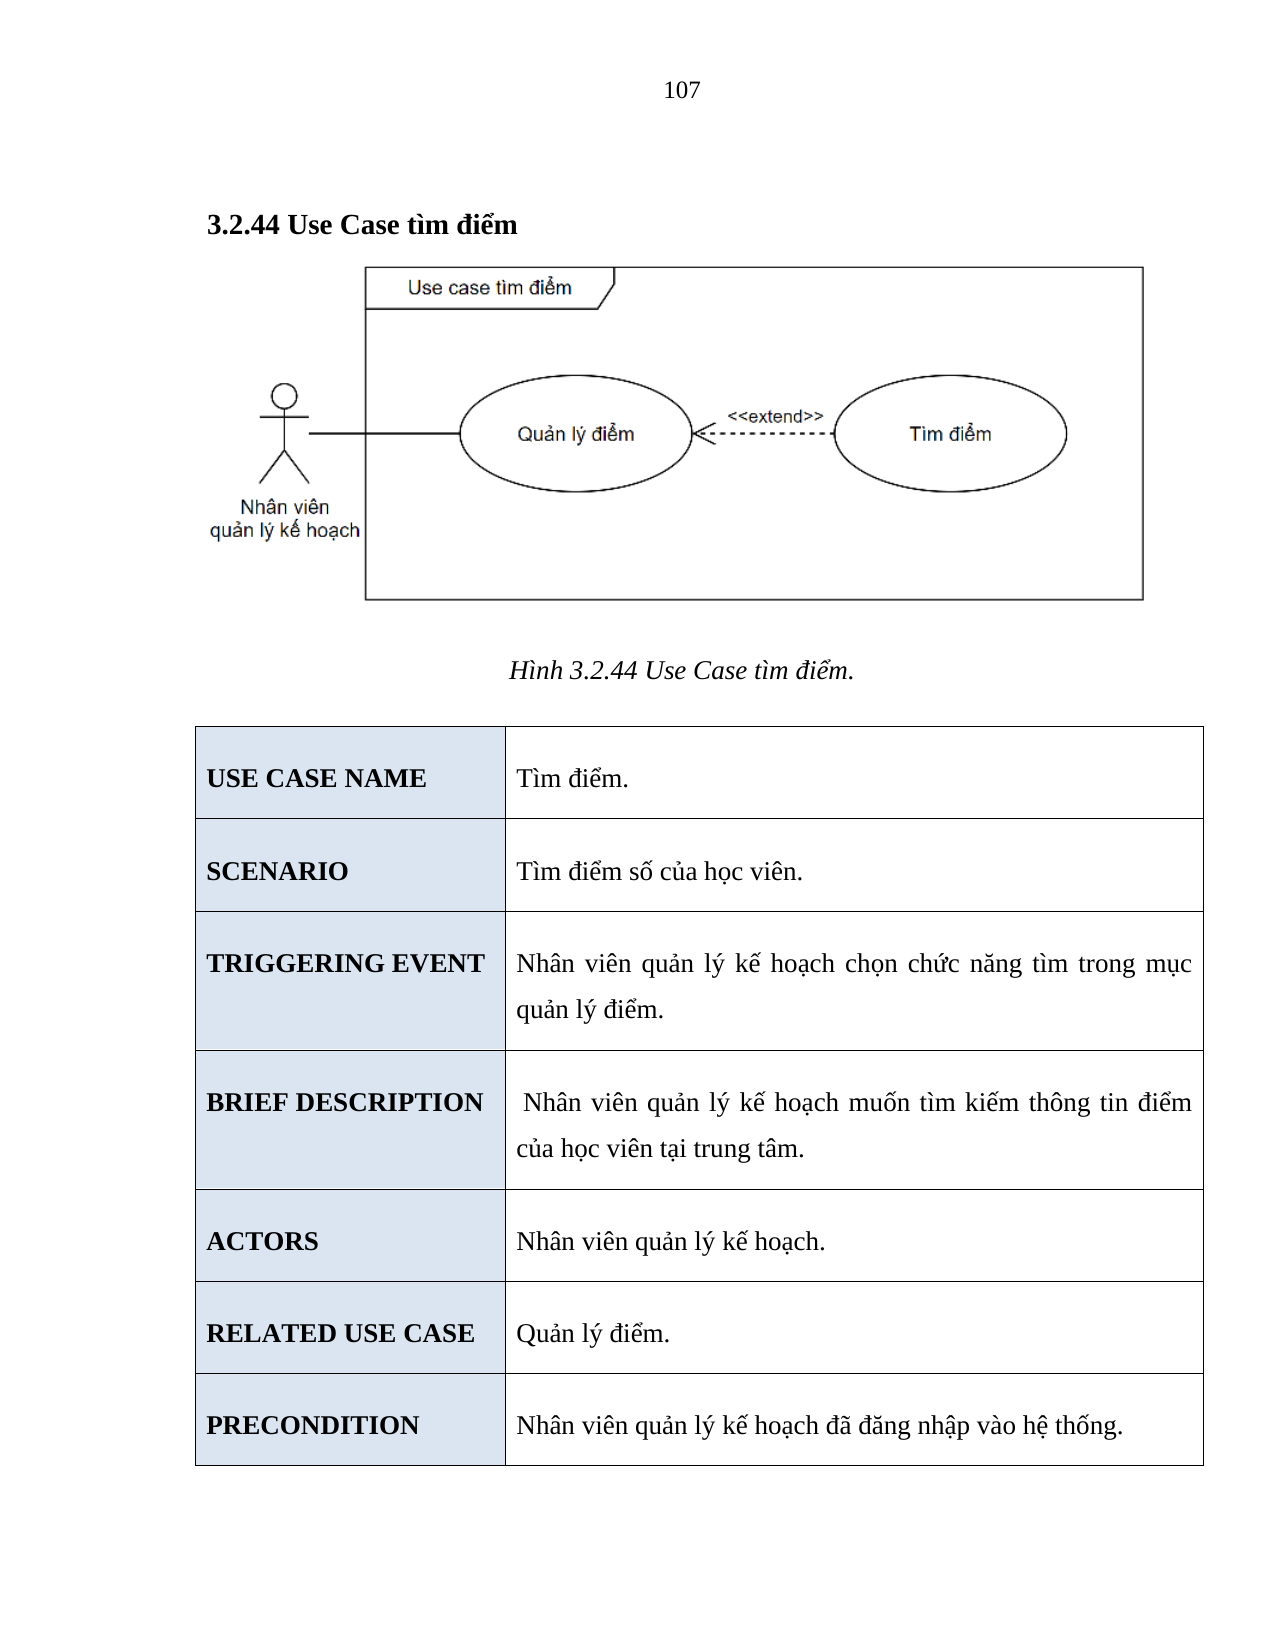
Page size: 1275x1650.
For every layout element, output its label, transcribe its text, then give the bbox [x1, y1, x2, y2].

table_cell Quản lý điểm. [506, 1282, 1203, 1373]
subtitle 3.2.44 Use Case tìm điểm [207, 207, 1157, 240]
table_cell TRIGGERING EVENT [196, 912, 505, 1049]
table_cell Tìm điểm số của học viên. [506, 819, 1203, 911]
table_cell SCENARIO [196, 819, 505, 911]
table_cell Nhân viên quản lý kế hoạch muốn tìm kiếm thông tin điểm của học viên tại trung tâm. [506, 1051, 1203, 1188]
table_cell PRECONDITION [196, 1374, 505, 1465]
table_cell BRIEF DESCRIPTION [196, 1051, 505, 1188]
picture [206, 257, 1157, 615]
table_cell Nhân viên quản lý kế hoạch. [506, 1190, 1203, 1281]
text Hình 3.2.44 Use Case tìm điểm. [207, 654, 1157, 685]
table_cell Nhân viên quản lý kế hoạch chọn chức năng tìm trong mục quản lý điểm. [506, 912, 1203, 1049]
table_header USE CASE NAME [196, 727, 505, 818]
table_cell ACTORS [196, 1190, 505, 1281]
table_cell Nhân viên quản lý kế hoạch đã đăng nhập vào hệ thống. [506, 1374, 1203, 1465]
table_cell RELATED USE CASE [196, 1282, 505, 1373]
table_header Tìm điểm. [506, 727, 1203, 818]
